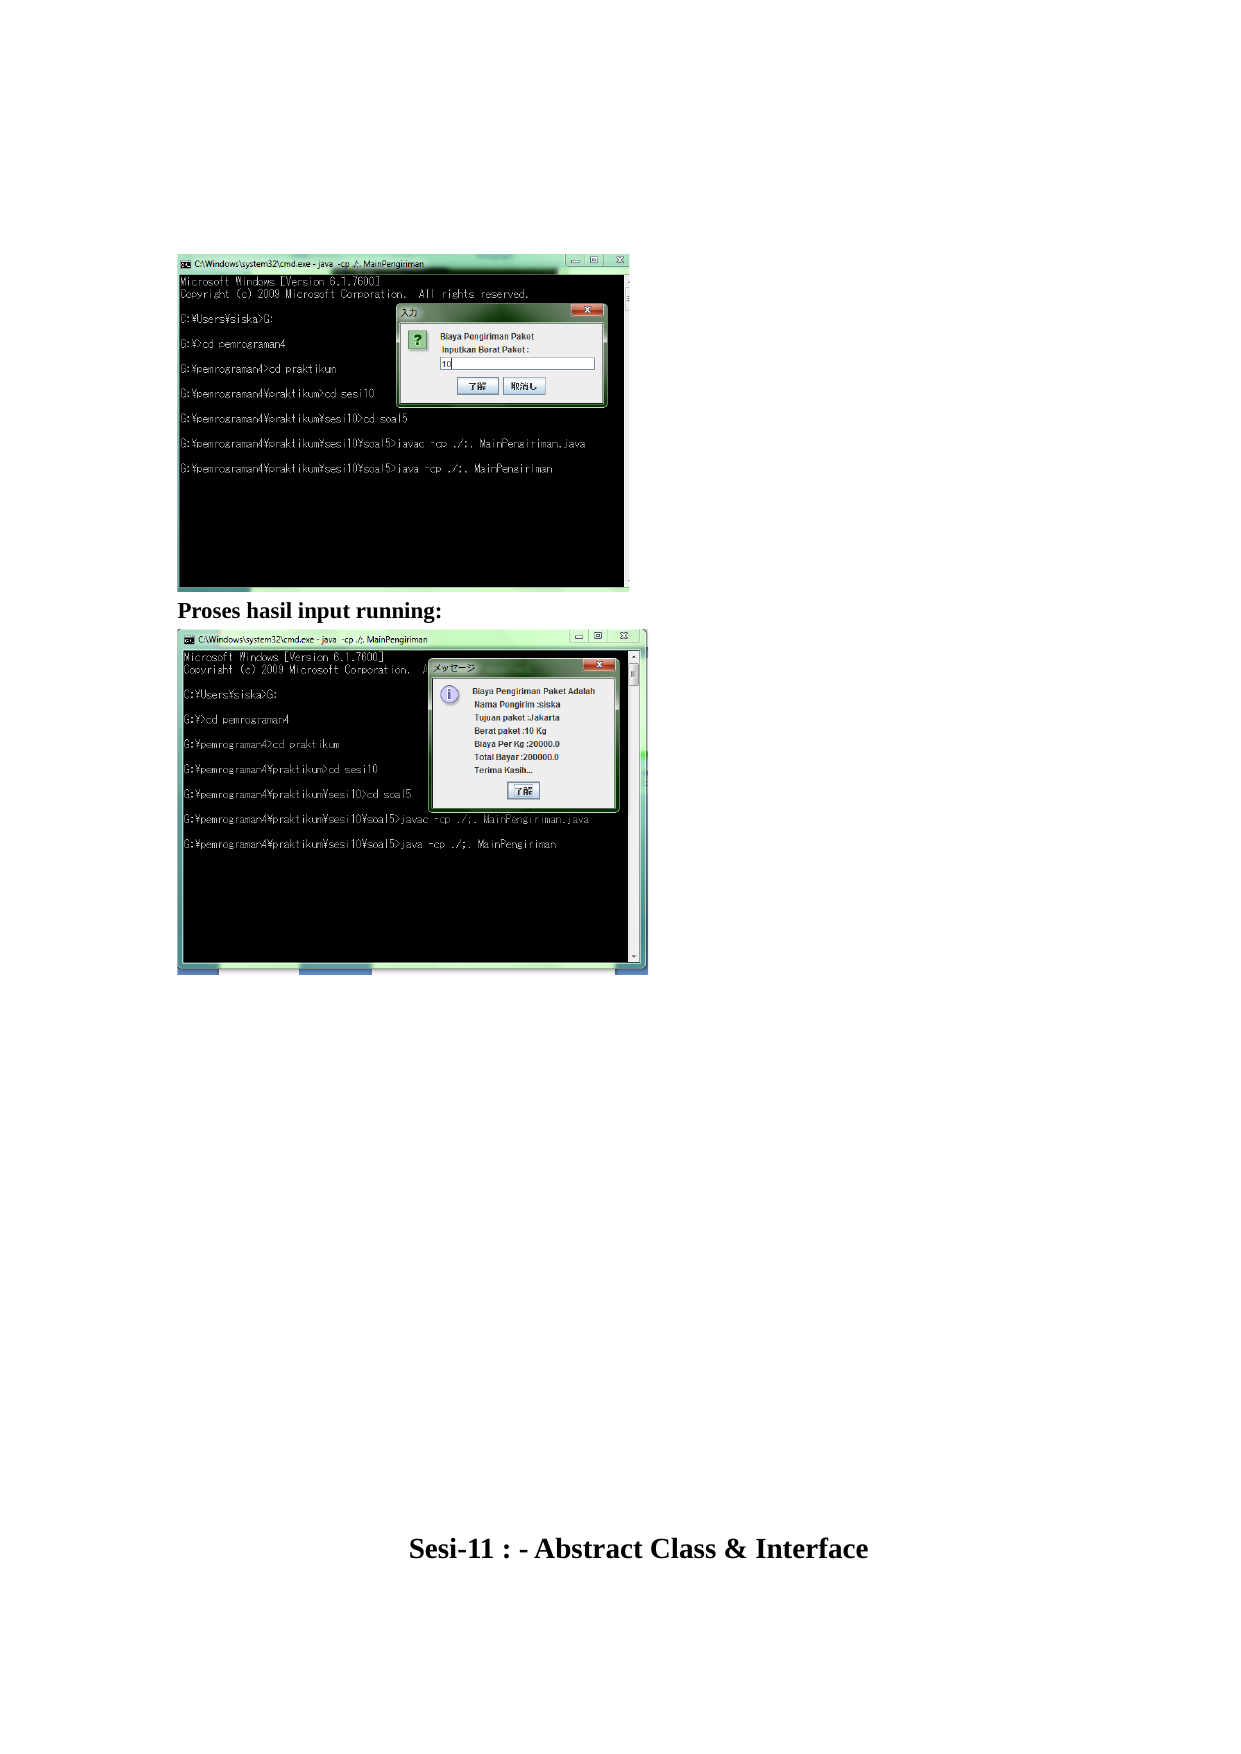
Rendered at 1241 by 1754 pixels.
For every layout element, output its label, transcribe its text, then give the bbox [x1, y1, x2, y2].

text Sesi-11 : - Abstract Class & Interface [177, 1529, 1063, 1567]
text Proses hasil input running: [177, 592, 1063, 629]
picture [177, 254, 630, 592]
picture [177, 629, 649, 975]
